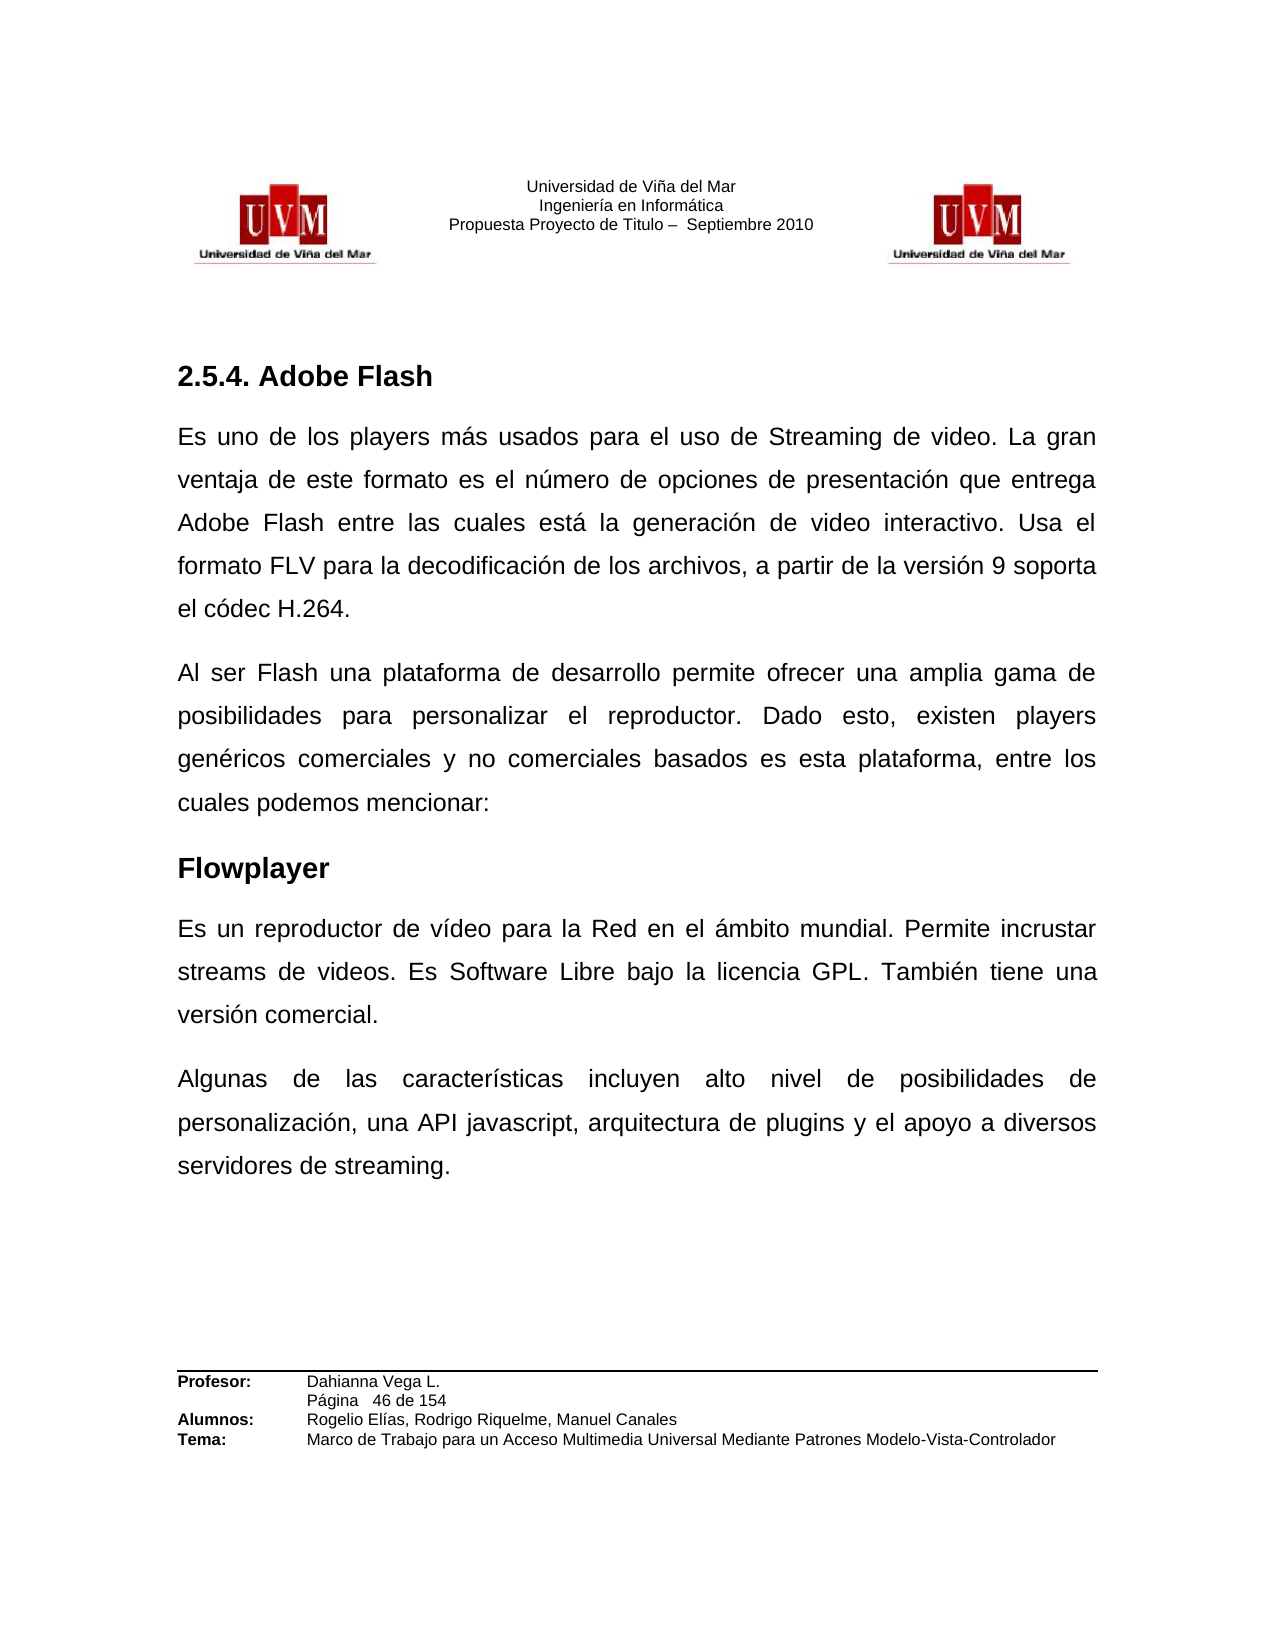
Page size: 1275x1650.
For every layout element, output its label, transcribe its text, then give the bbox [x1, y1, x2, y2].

text Es un reproductor de vídeo para la Red en el ámbito mundial. Permite incrustar streams de videos. Es Software Libre bajo la licencia GPL. También tiene una versión comercial. [177, 914, 1098, 1029]
text Es uno de los players más usados para el uso de Streaming de video. La gran ventaja de este formato es el número de opciones de presentación que entrega Adobe Flash entre las cuales está la generación de video interactivo. Usa el formato FLV para la decodificación de los archivos, a partir de la versión 9 soporta el códec H.264. [177, 422, 1098, 623]
picture [871, 176, 1084, 267]
subtitle Flowplayer [177, 851, 1098, 885]
text Al ser Flash una plataforma de desarrollo permite ofrecer una amplia gama de posibilidades para personalizar el reproductor. Dado esto, existen players genéricos comerciales y no comerciales basados es esta plataforma, entre los cuales podemos mencionar: [177, 658, 1098, 816]
text Algunas de las características incluyen alto nivel de posibilidades de personalización, una API javascript, arquitectura de plugins y el apoyo a diversos servidores de streaming. [177, 1064, 1098, 1179]
picture [177, 176, 390, 267]
subtitle 2.5.4. Adobe Flash [177, 359, 1098, 392]
